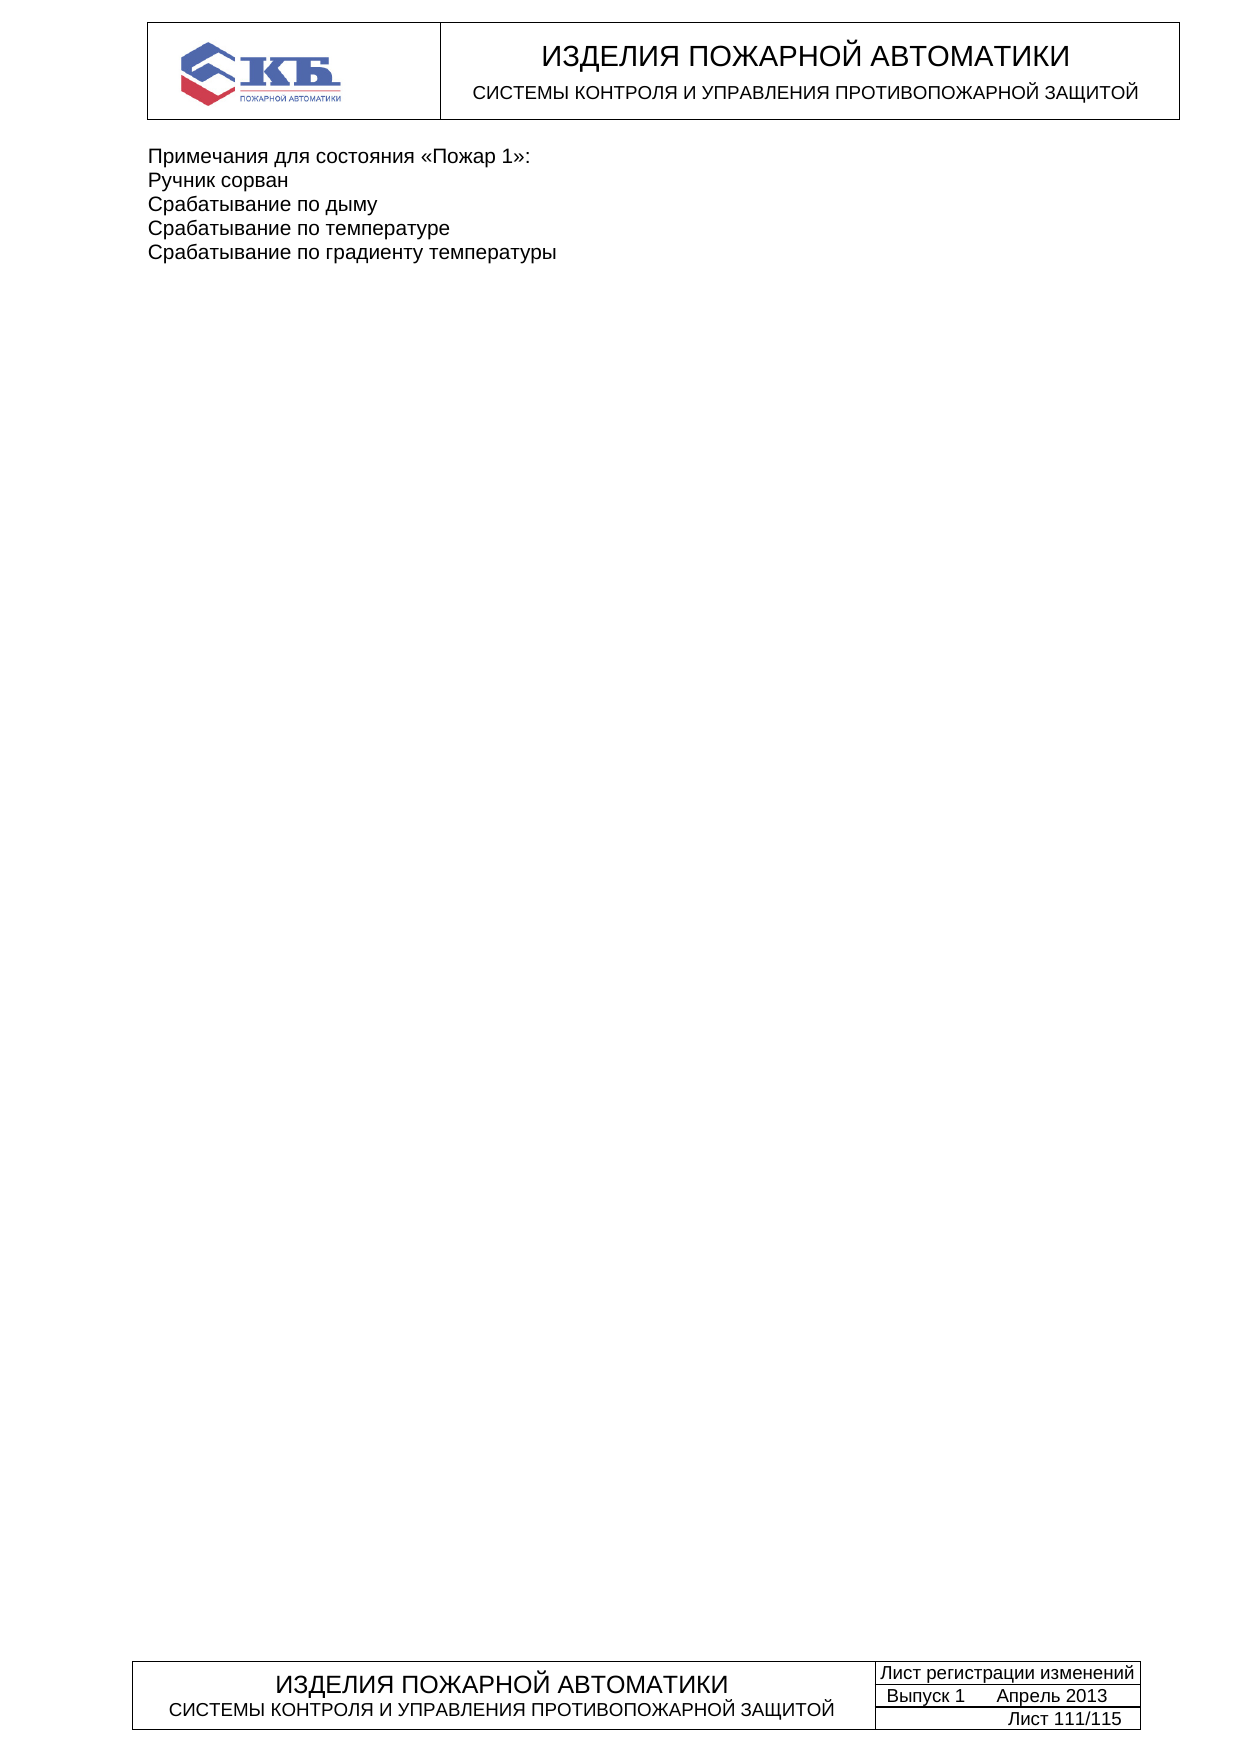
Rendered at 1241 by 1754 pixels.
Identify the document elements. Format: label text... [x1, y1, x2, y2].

picture [177, 34, 354, 115]
text Ручник сорван [148, 168, 1122, 192]
text Срабатывание по температуре [148, 216, 1122, 240]
text Срабатывание по дыму [148, 192, 1122, 216]
text Примечания для состояния «Пожар 1»: [148, 144, 1122, 168]
text Срабатывание по градиенту температуры [148, 240, 1122, 264]
